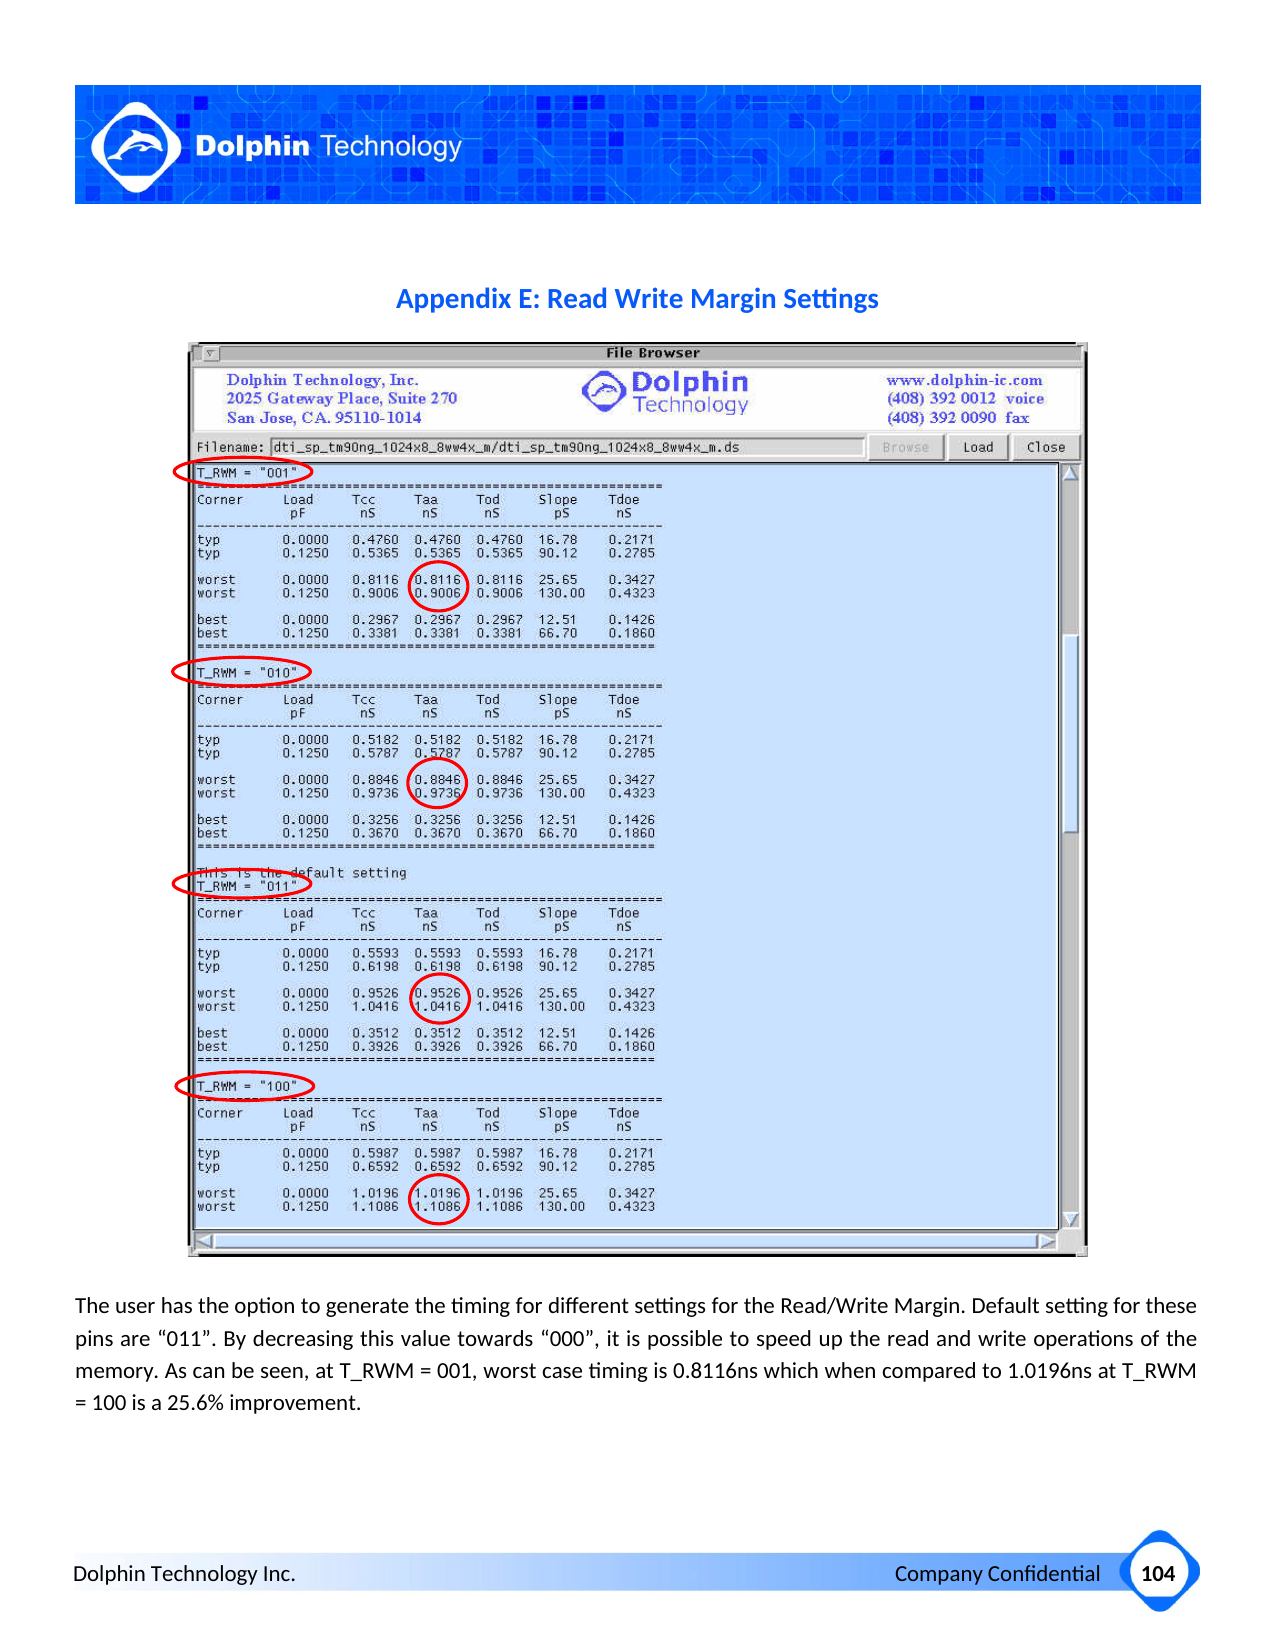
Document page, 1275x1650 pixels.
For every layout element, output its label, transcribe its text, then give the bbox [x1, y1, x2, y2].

picture [187, 659, 308, 684]
picture [77, 1568, 84, 1579]
picture [187, 871, 309, 896]
picture [187, 459, 310, 484]
subtitle Appendix E: Read Write Margin Settings [75, 280, 1200, 316]
picture [187, 1074, 311, 1098]
text The user has the option to generate the timing for different settings for the Read/Write Margin. Default setting for these pins are “011”. By decreasing this value towards “000”, it is possible to speed up the read and write operations of the memory. As can be seen, at T_RWM = 001, worst case timing is 0.8116ns which when compared to 1.0196ns at T_RWM = 100 is a 25.6% improvement. [75, 1292, 1200, 1416]
picture [187, 342, 1088, 1257]
picture [75, 85, 1202, 204]
picture [75, 1529, 1201, 1614]
